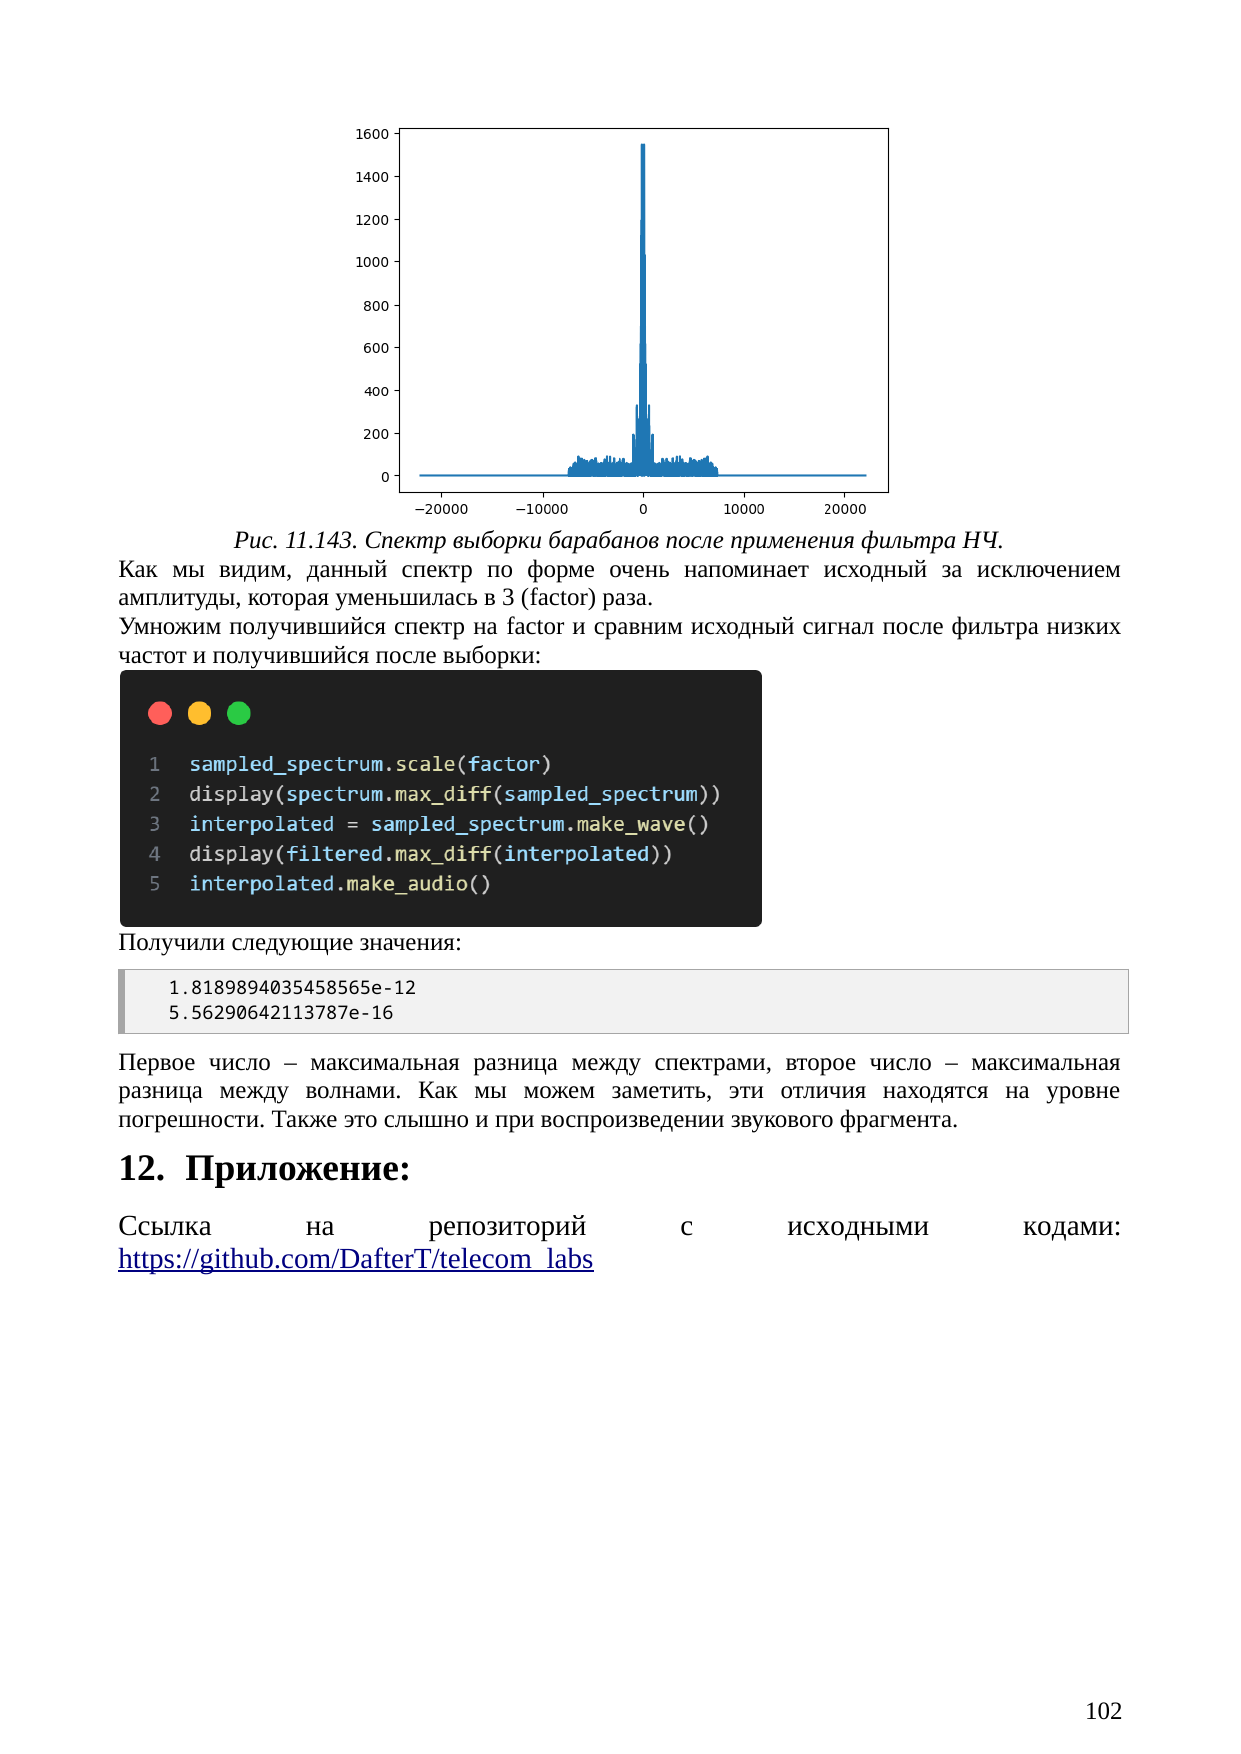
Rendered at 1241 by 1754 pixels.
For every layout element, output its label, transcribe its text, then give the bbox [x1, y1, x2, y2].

list 1.8189894035458565e-12 [125, 970, 1128, 994]
picture [118, 668, 763, 928]
text Как мы видим, данный спектр по форме очень напоминает исходный за исключением амплитуды, которая уменьшилась в 3 (factor) раза. [118, 554, 1122, 611]
text Получили следующие значения: [118, 927, 1122, 956]
subtitle Приложение: [118, 1146, 1122, 1189]
list 5.56290642113787e-16 [125, 994, 1128, 1033]
picture [344, 118, 896, 525]
text Умножим получившийся спектр на factor и сравним исходный сигнал после фильтра низких частот и получившийся после выборки: [118, 611, 1122, 669]
text Ссылка на репозиторий с исходными кодами: https://github.com/DafterT/telecom_labs [118, 1208, 1122, 1275]
text Первое число – максимальная разница между спектрами, второе число – максимальная разница между волнами. Как мы можем заметить, эти отличия находятся на уровне погрешности. Также это слышно и при воспроизведении звукового фрагмента. [118, 1047, 1122, 1133]
